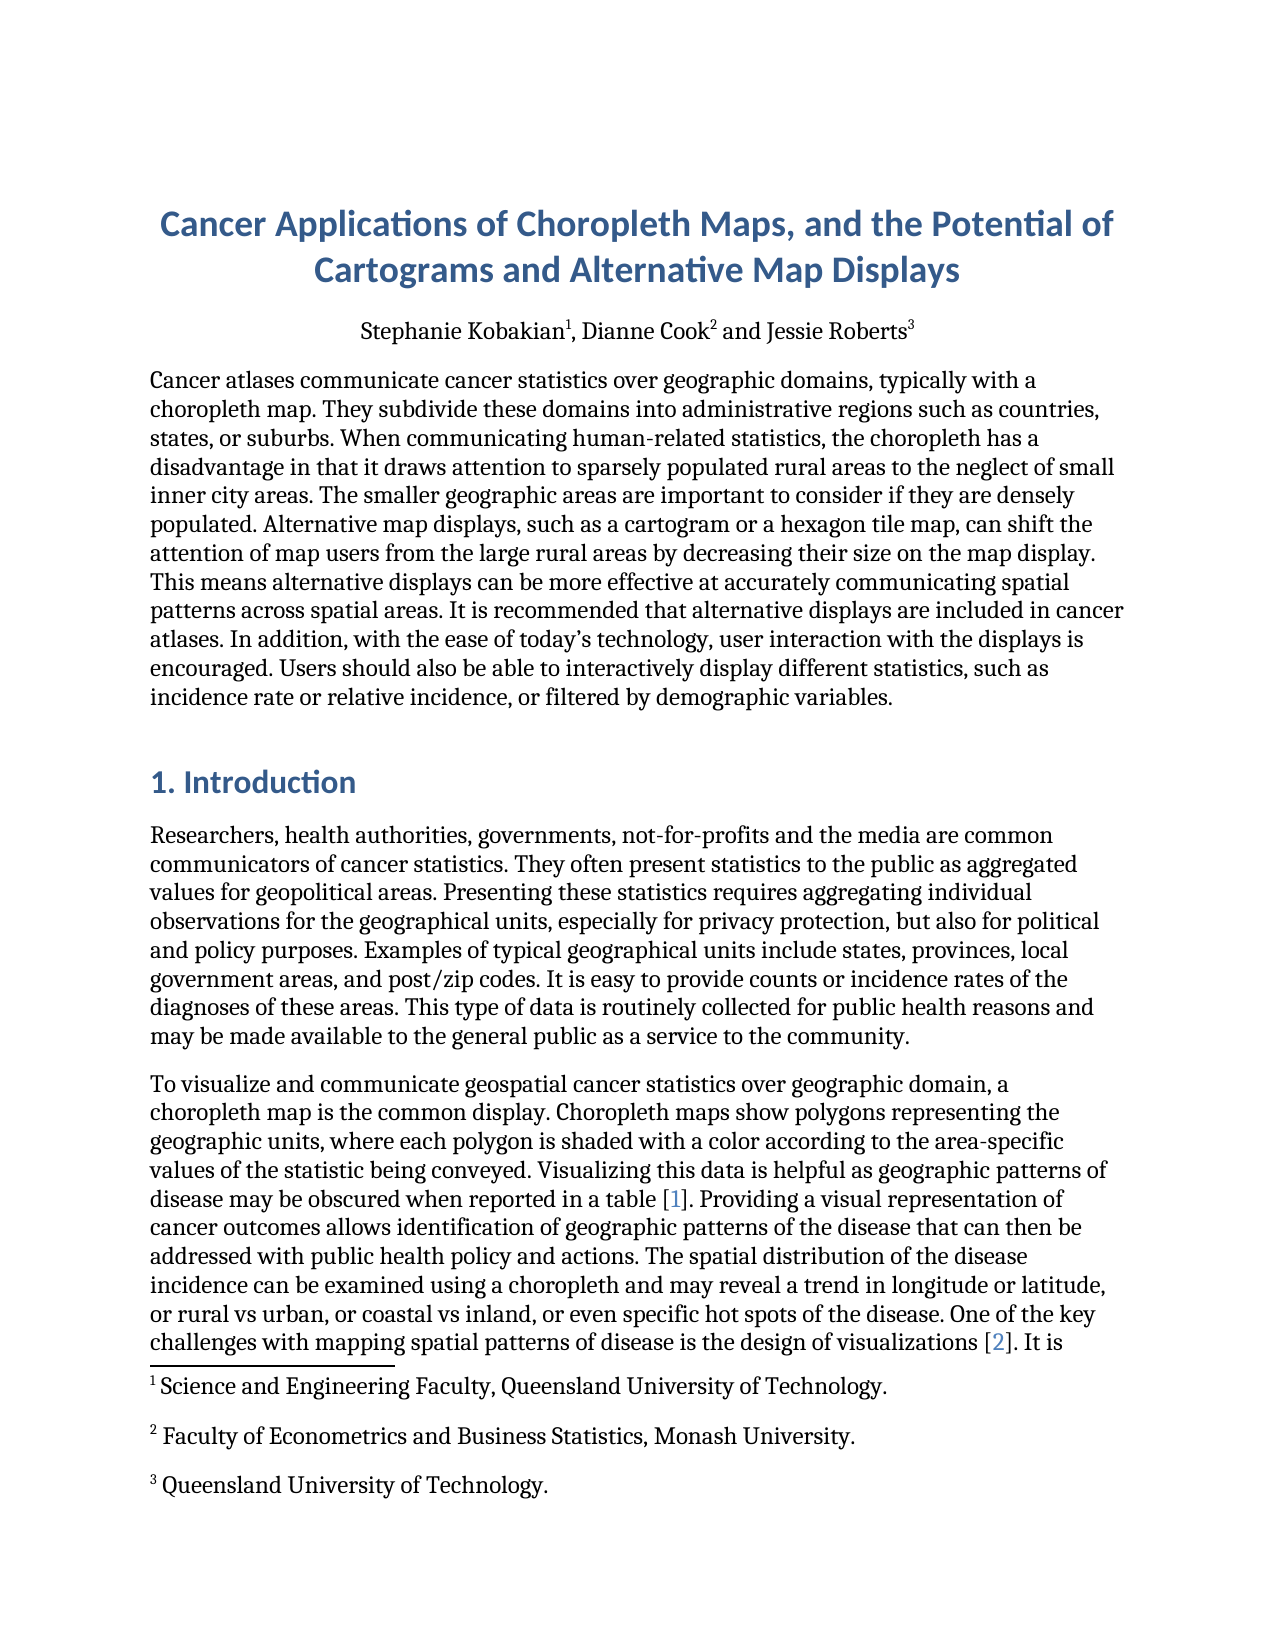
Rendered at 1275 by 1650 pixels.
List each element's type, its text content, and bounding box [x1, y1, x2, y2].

subtitle 1. Introduction [150, 761, 1125, 802]
title Cancer Applications of Choropleth Maps, and the Potential of Cartograms and Alternative Map Displays [150, 200, 1125, 292]
text Researchers, health authorities, governments, not-for-profits and the media are common communicators of cancer statistics. They often present statistics to the public as aggregated values for geopolitical areas. Presenting these statistics requires aggregating individual observations for the geographical units, especially for privacy protection, but also for political and policy purposes. Examples of typical geographical units include states, provinces, local government areas, and post/zip codes. It is easy to provide counts or incidence rates of the diagnoses of these areas. This type of data is routinely collected for public health reasons and may be made available to the general public as a service to the community. [150, 821, 1125, 1051]
text Stephanie Kobakian, Dianne Cook and Jessie Roberts [150, 317, 1125, 345]
text Cancer atlases communicate cancer statistics over geographic domains, typically with a choropleth map. They subdivide these domains into administrative regions such as countries, states, or suburbs. When communicating human-related statistics, the choropleth has a disadvantage in that it draws attention to sparsely populated rural areas to the neglect of small inner city areas. The smaller geographic areas are important to consider if they are densely populated. Alternative map displays, such as a cartogram or a hexagon tile map, can shift the attention of map users from the large rural areas by decreasing their size on the map display. This means alternative displays can be more effective at accurately communicating spatial patterns across spatial areas. It is recommended that alternative displays are included in cancer atlases. In addition, with the ease of today’s technology, user interaction with the displays is encouraged. Users should also be able to interactively display different statistics, such as incidence rate or relative incidence, or filtered by demographic variables. [150, 366, 1125, 711]
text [150, 1069, 1125, 1357]
